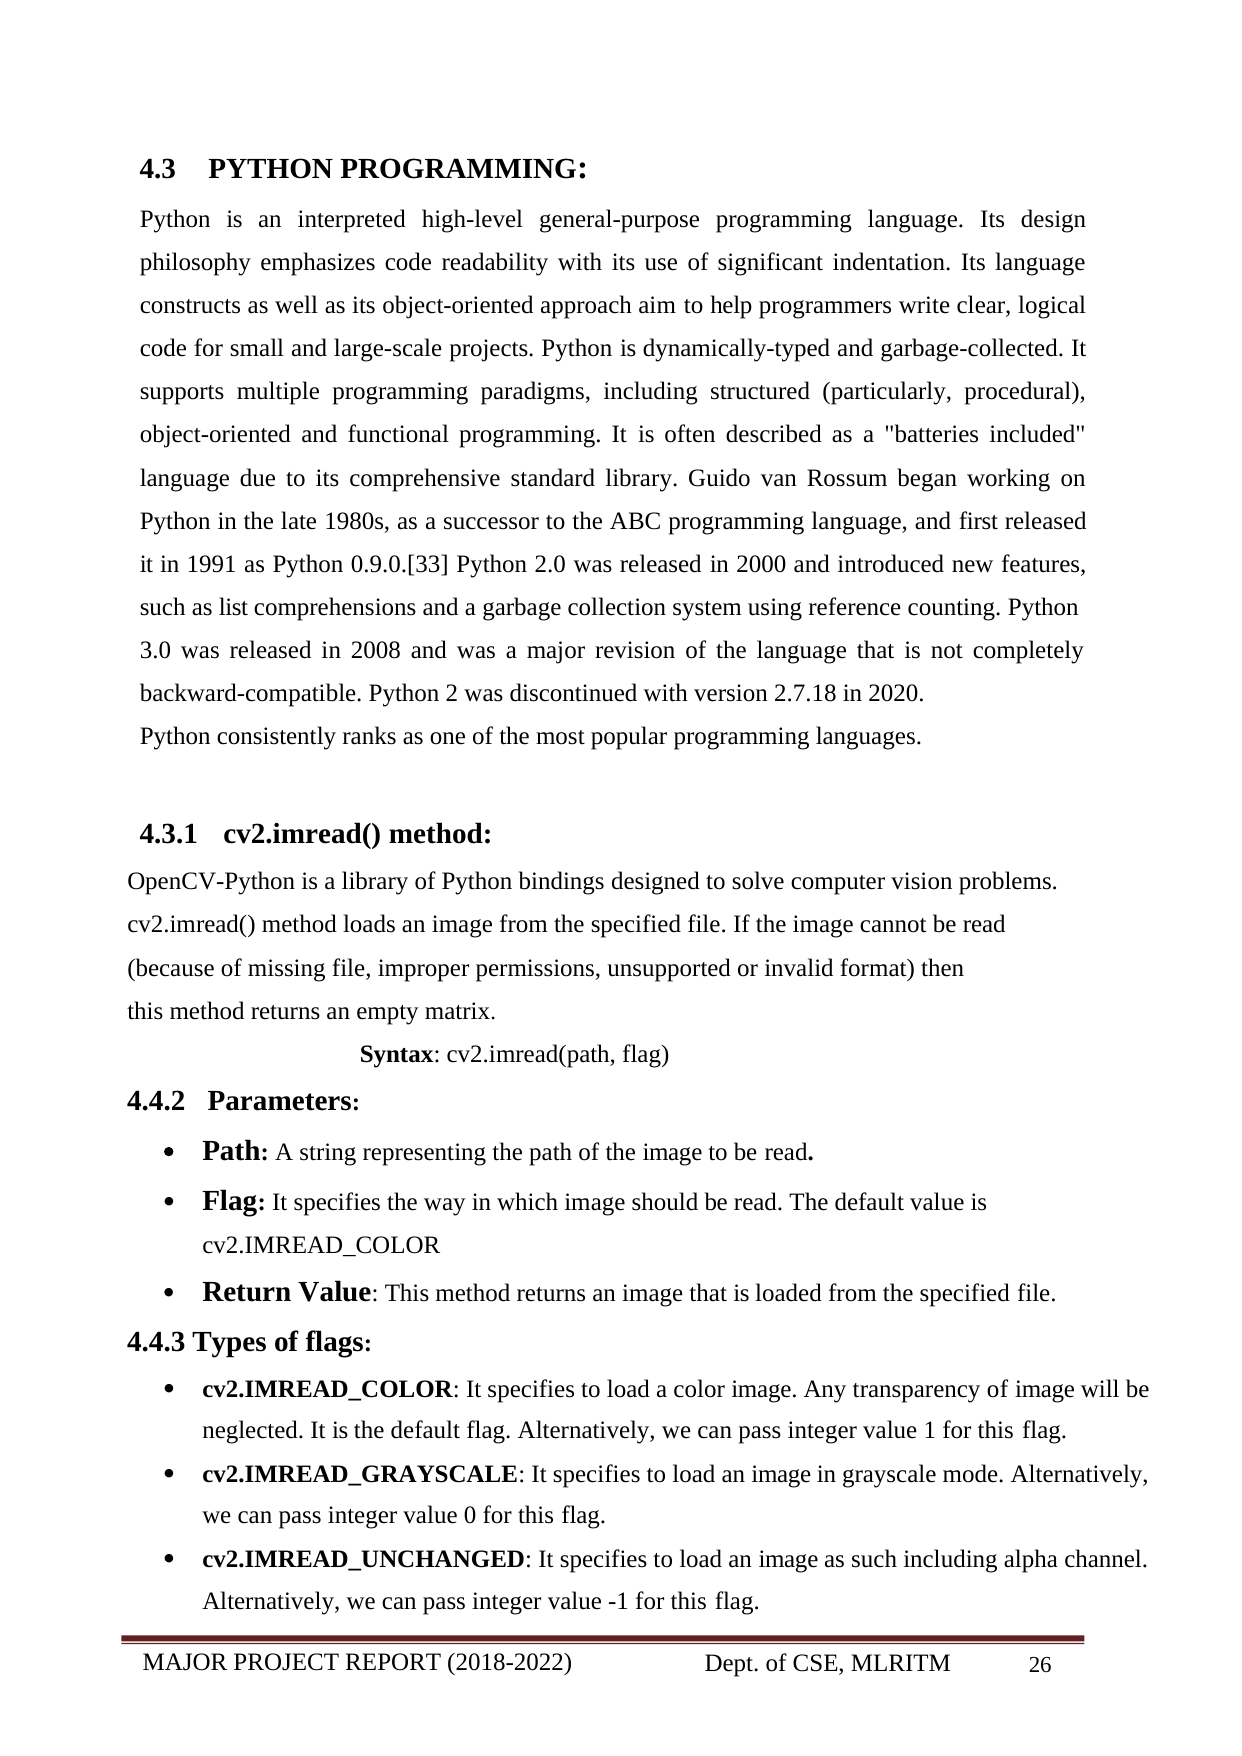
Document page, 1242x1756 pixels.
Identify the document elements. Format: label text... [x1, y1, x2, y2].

list cv2.IMREAD_GRAYSCALE: It specifies to load an image in grayscale mode. Alternatively, we can pass integer value 0 for this flag. [164, 1459, 1171, 1529]
text Python is an interpreted high-level general-purpose programming language. Its design philosophy emphasizes code readability with its use of significant indentation. Its language constructs as well as its object-oriented approach aim to help programmers write clear, logical code for small and large-scale projects. Python is dynamically-typed and garbage-collected. It supports multiple programming paradigms, including structured (particularly, procedural), object-oriented and functional programming. It is often described as a "batteries included" language due to its comprehensive standard library. Guido van Rossum began working on Python in the late 1980s, as a successor to the ABC programming language, and first released it in 1991 as Python 0.9.0.[33] Python 2.0 was released in 2000 and introduced new features, such as list comprehensions and a garbage collection system using reference counting. Python [139, 204, 1086, 621]
subtitle Parameters: [127, 1083, 1196, 1116]
list Return Value: This method returns an image that is loaded from the specified file. [164, 1274, 1196, 1307]
text this method returns an empty matrix. [127, 996, 1196, 1025]
text Syntax: cv2.imread(path, flag) [359, 1039, 1196, 1068]
list cv2.IMREAD_UNCHANGED: It specifies to load an image as such including alpha channel. Alternatively, we can pass integer value -1 for this flag. [164, 1544, 1170, 1614]
text 3.0 was released in 2008 and was a major revision of the language that is not completely backward-compatible. Python 2 was discontinued with version 2.7.18 in 2020. [139, 635, 1085, 707]
list Path: A string representing the path of the image to be read. [164, 1133, 1196, 1167]
text Python consistently ranks as one of the most popular programming languages. [139, 722, 1196, 750]
subtitle cv2.imread() method: [139, 816, 1196, 850]
subtitle Types of flags: [127, 1324, 1196, 1358]
text OpenCV-Python is a library of Python bindings designed to solve computer vision problems. cv2.imread() method loads an image from the specified file. If the image cannot be read (because of missing file, improper permissions, unsupported or invalid format) then [127, 866, 1086, 981]
list Flag: It specifies the way in which image should be read. The default value is cv2.IMREAD_COLOR [164, 1183, 1171, 1259]
list PYTHON PROGRAMMING: [139, 147, 1196, 185]
list cv2.IMREAD_COLOR: It specifies to load a color image. Any transparency of image will be neglected. It is the default flag. Alternatively, we can pass integer value 1 for this flag. [164, 1374, 1171, 1444]
